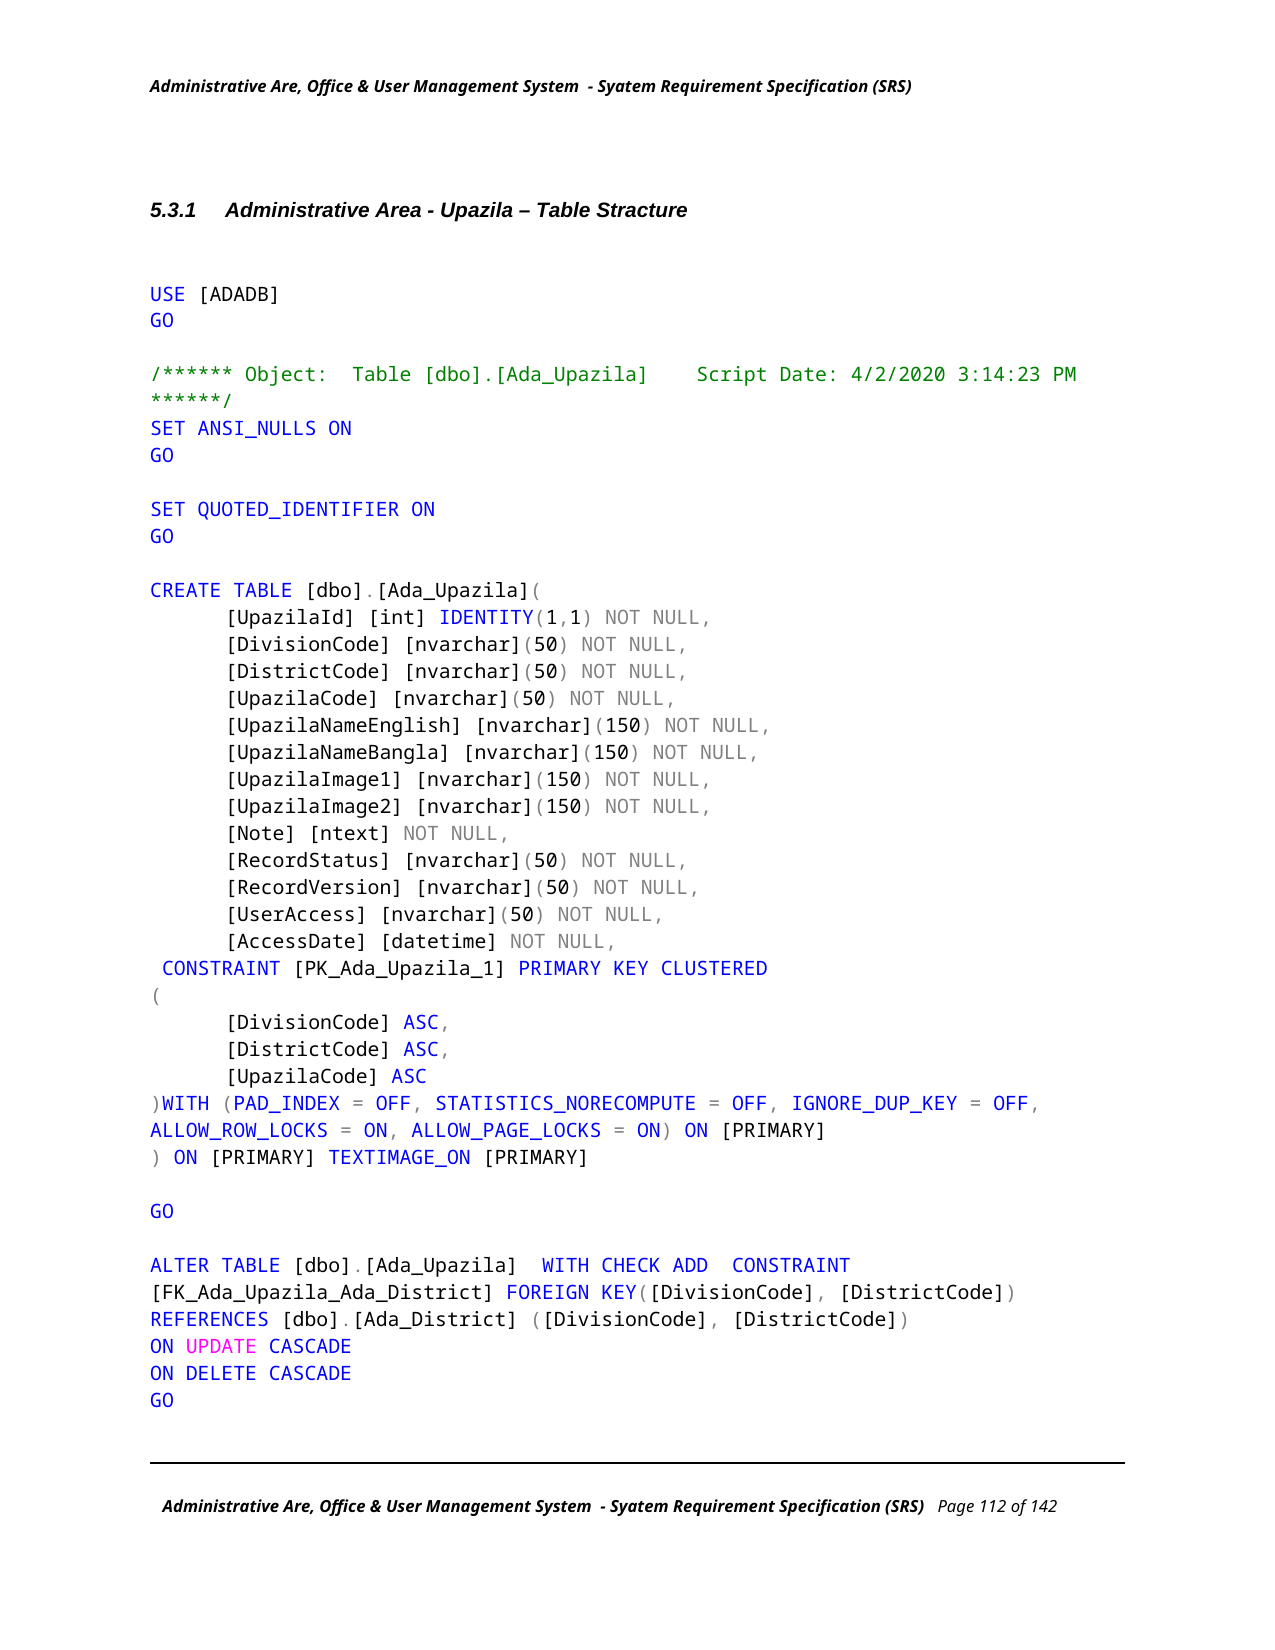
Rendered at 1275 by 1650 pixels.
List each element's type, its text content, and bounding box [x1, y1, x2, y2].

subtitle Administrative Area - Upazila – Table Stracture [150, 198, 1125, 222]
text /****** Object: Table [dbo].[Ada_Upazila] Script Date: 4/2/2020 3:14:23 PM ******/ [150, 361, 1125, 415]
text [UpazilaCode] ASC [150, 1062, 1125, 1089]
text USE [ADADB] [150, 280, 1125, 307]
text GO [150, 307, 1125, 334]
text ON UPDATE CASCADE [150, 1332, 1125, 1359]
text [RecordVersion] [nvarchar](50) NOT NULL, [150, 873, 1125, 900]
text ON DELETE CASCADE [150, 1359, 1125, 1386]
text [DistrictCode] ASC, [150, 1035, 1125, 1062]
text [UserAccess] [nvarchar](50) NOT NULL, [150, 900, 1125, 927]
text [UpazilaId] [int] IDENTITY(1,1) NOT NULL, [150, 603, 1125, 631]
text [UpazilaNameEnglish] [nvarchar](150) NOT NULL, [150, 711, 1125, 738]
text [UpazilaCode] [nvarchar](50) NOT NULL, [150, 684, 1125, 711]
text [DistrictCode] [nvarchar](50) NOT NULL, [150, 657, 1125, 684]
text ( [150, 981, 1125, 1008]
text [AccessDate] [datetime] NOT NULL, [150, 927, 1125, 954]
text [DivisionCode] ASC, [150, 1008, 1125, 1035]
text GO [150, 1386, 1125, 1413]
text GO [150, 442, 1125, 469]
text GO [150, 523, 1125, 549]
text CREATE TABLE [dbo].[Ada_Upazila]( [150, 577, 1125, 603]
text SET ANSI_NULLS ON [150, 415, 1125, 442]
text [UpazilaNameBangla] [nvarchar](150) NOT NULL, [150, 738, 1125, 765]
text [UpazilaImage1] [nvarchar](150) NOT NULL, [150, 765, 1125, 792]
text )WITH (PAD_INDEX = OFF, STATISTICS_NORECOMPUTE = OFF, IGNORE_DUP_KEY = OFF, ALLOW_ROW_LOCKS = ON, ALLOW_PAGE_LOCKS = ON) ON [PRIMARY] [150, 1089, 1125, 1143]
text [UpazilaImage2] [nvarchar](150) NOT NULL, [150, 792, 1125, 819]
text ) ON [PRIMARY] TEXTIMAGE_ON [PRIMARY] [150, 1143, 1125, 1170]
text [RecordStatus] [nvarchar](50) NOT NULL, [150, 846, 1125, 873]
text ALTER TABLE [dbo].[Ada_Upazila] WITH CHECK ADD CONSTRAINT [FK_Ada_Upazila_Ada_District] FOREIGN KEY([DivisionCode], [DistrictCode]) [150, 1251, 1125, 1305]
text [Note] [ntext] NOT NULL, [150, 819, 1125, 846]
text CONSTRAINT [PK_Ada_Upazila_1] PRIMARY KEY CLUSTERED [150, 954, 1125, 981]
text REFERENCES [dbo].[Ada_District] ([DivisionCode], [DistrictCode]) [150, 1305, 1125, 1332]
text GO [150, 1197, 1125, 1224]
text [DivisionCode] [nvarchar](50) NOT NULL, [150, 631, 1125, 657]
text SET QUOTED_IDENTIFIER ON [150, 496, 1125, 523]
